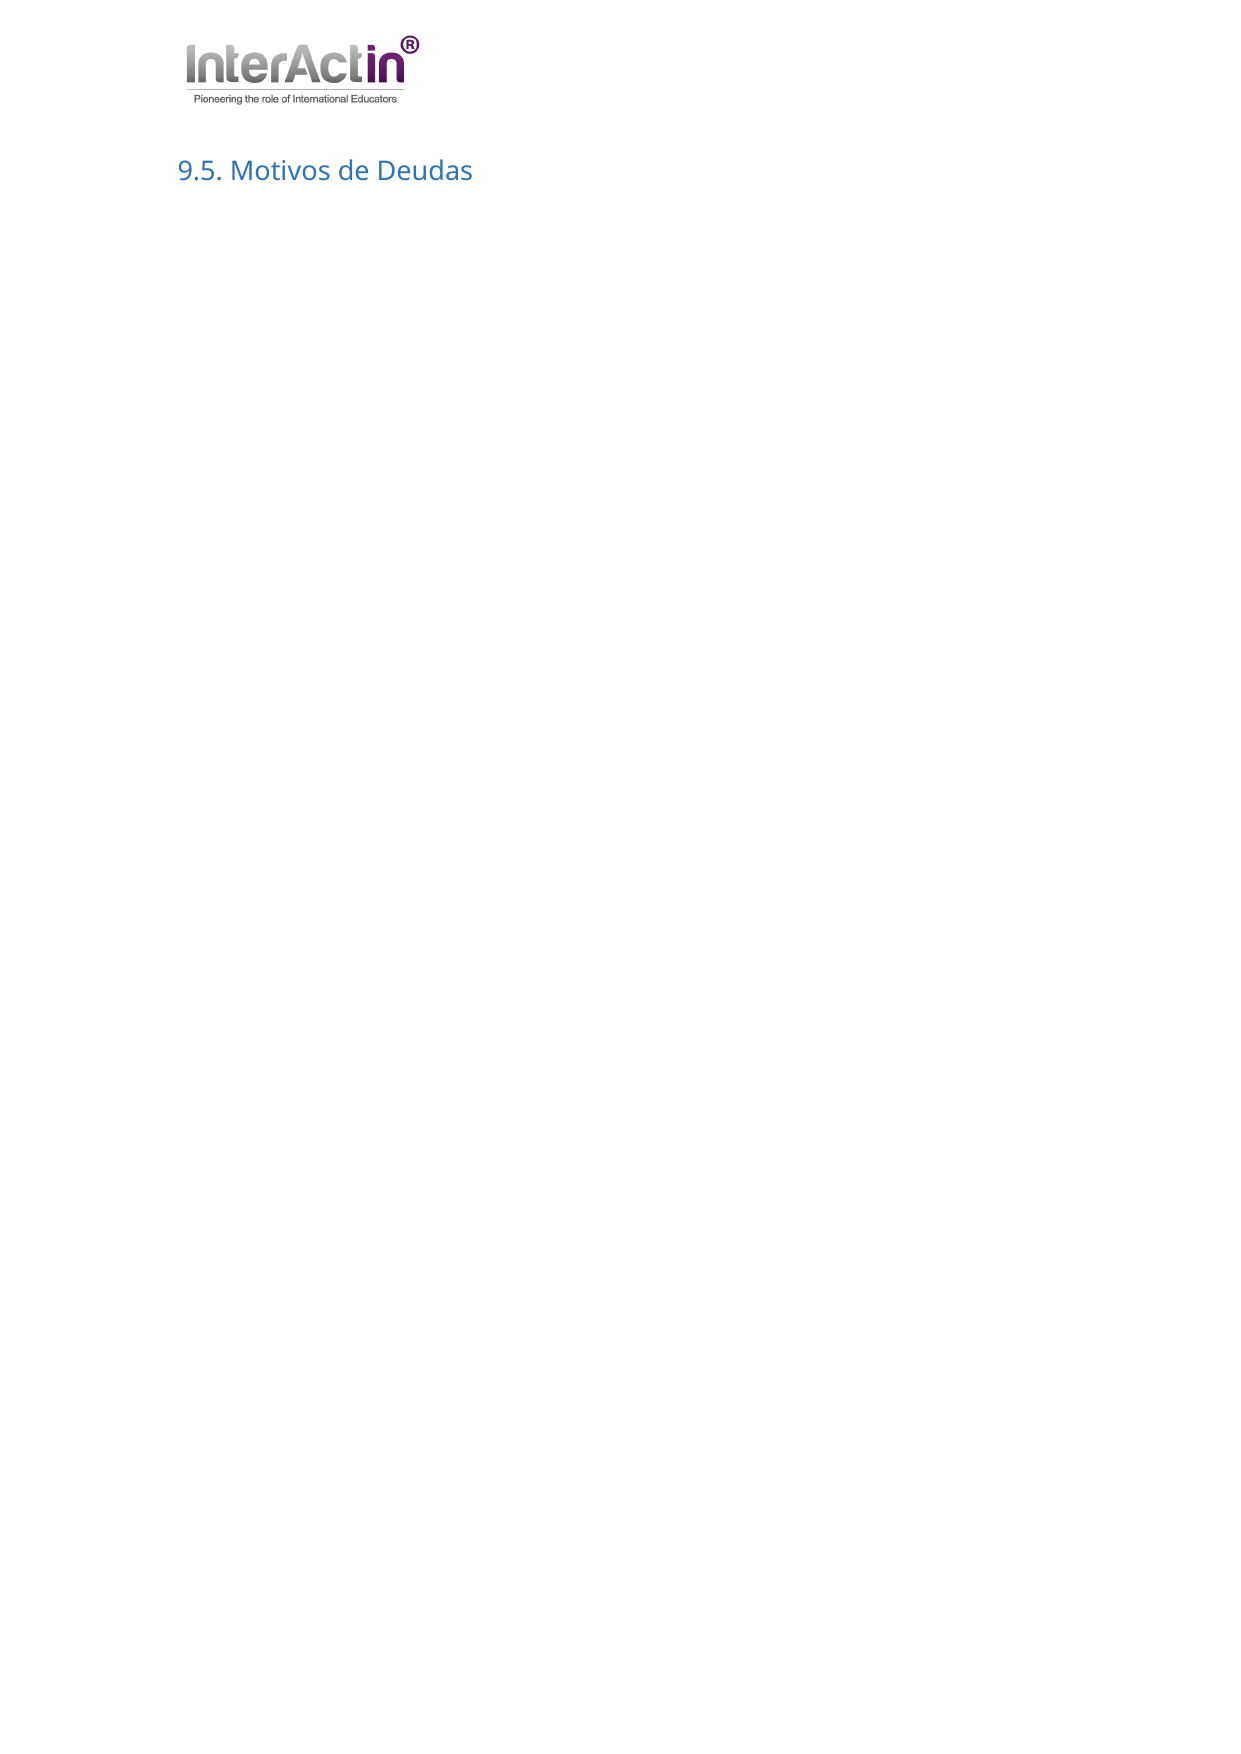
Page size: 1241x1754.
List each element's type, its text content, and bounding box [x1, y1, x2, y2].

subtitle 9.5. Motivos de Deudas [177, 152, 1063, 189]
picture [180, 28, 421, 106]
